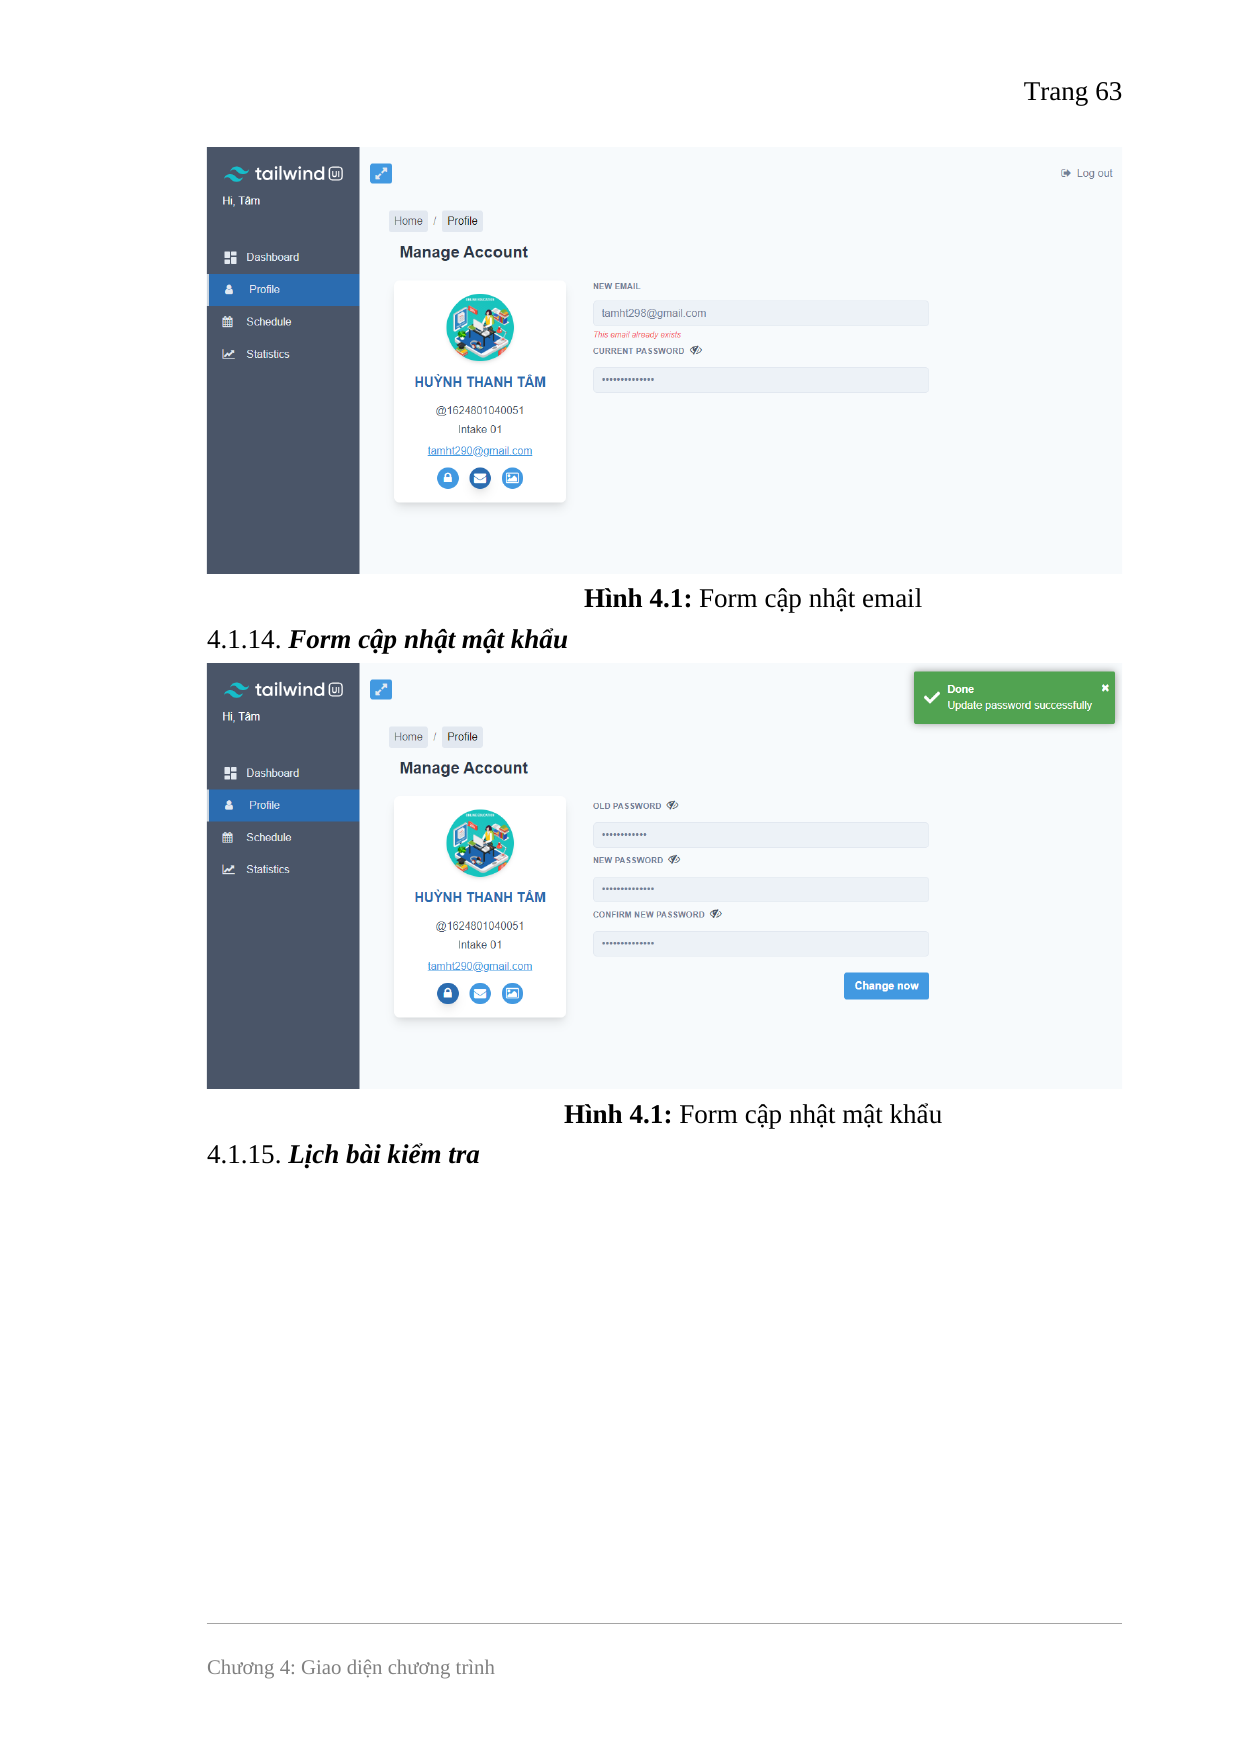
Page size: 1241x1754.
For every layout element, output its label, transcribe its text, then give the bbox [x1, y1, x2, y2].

text Form cập nhật mật khẩu [384, 1098, 1122, 1129]
text Lịch bài kiểm tra [207, 1138, 1122, 1170]
text Form cập nhật mật khẩu [207, 623, 1122, 654]
picture [206, 147, 1123, 574]
text Form cập nhật email [384, 582, 1122, 614]
picture [206, 663, 1123, 1089]
